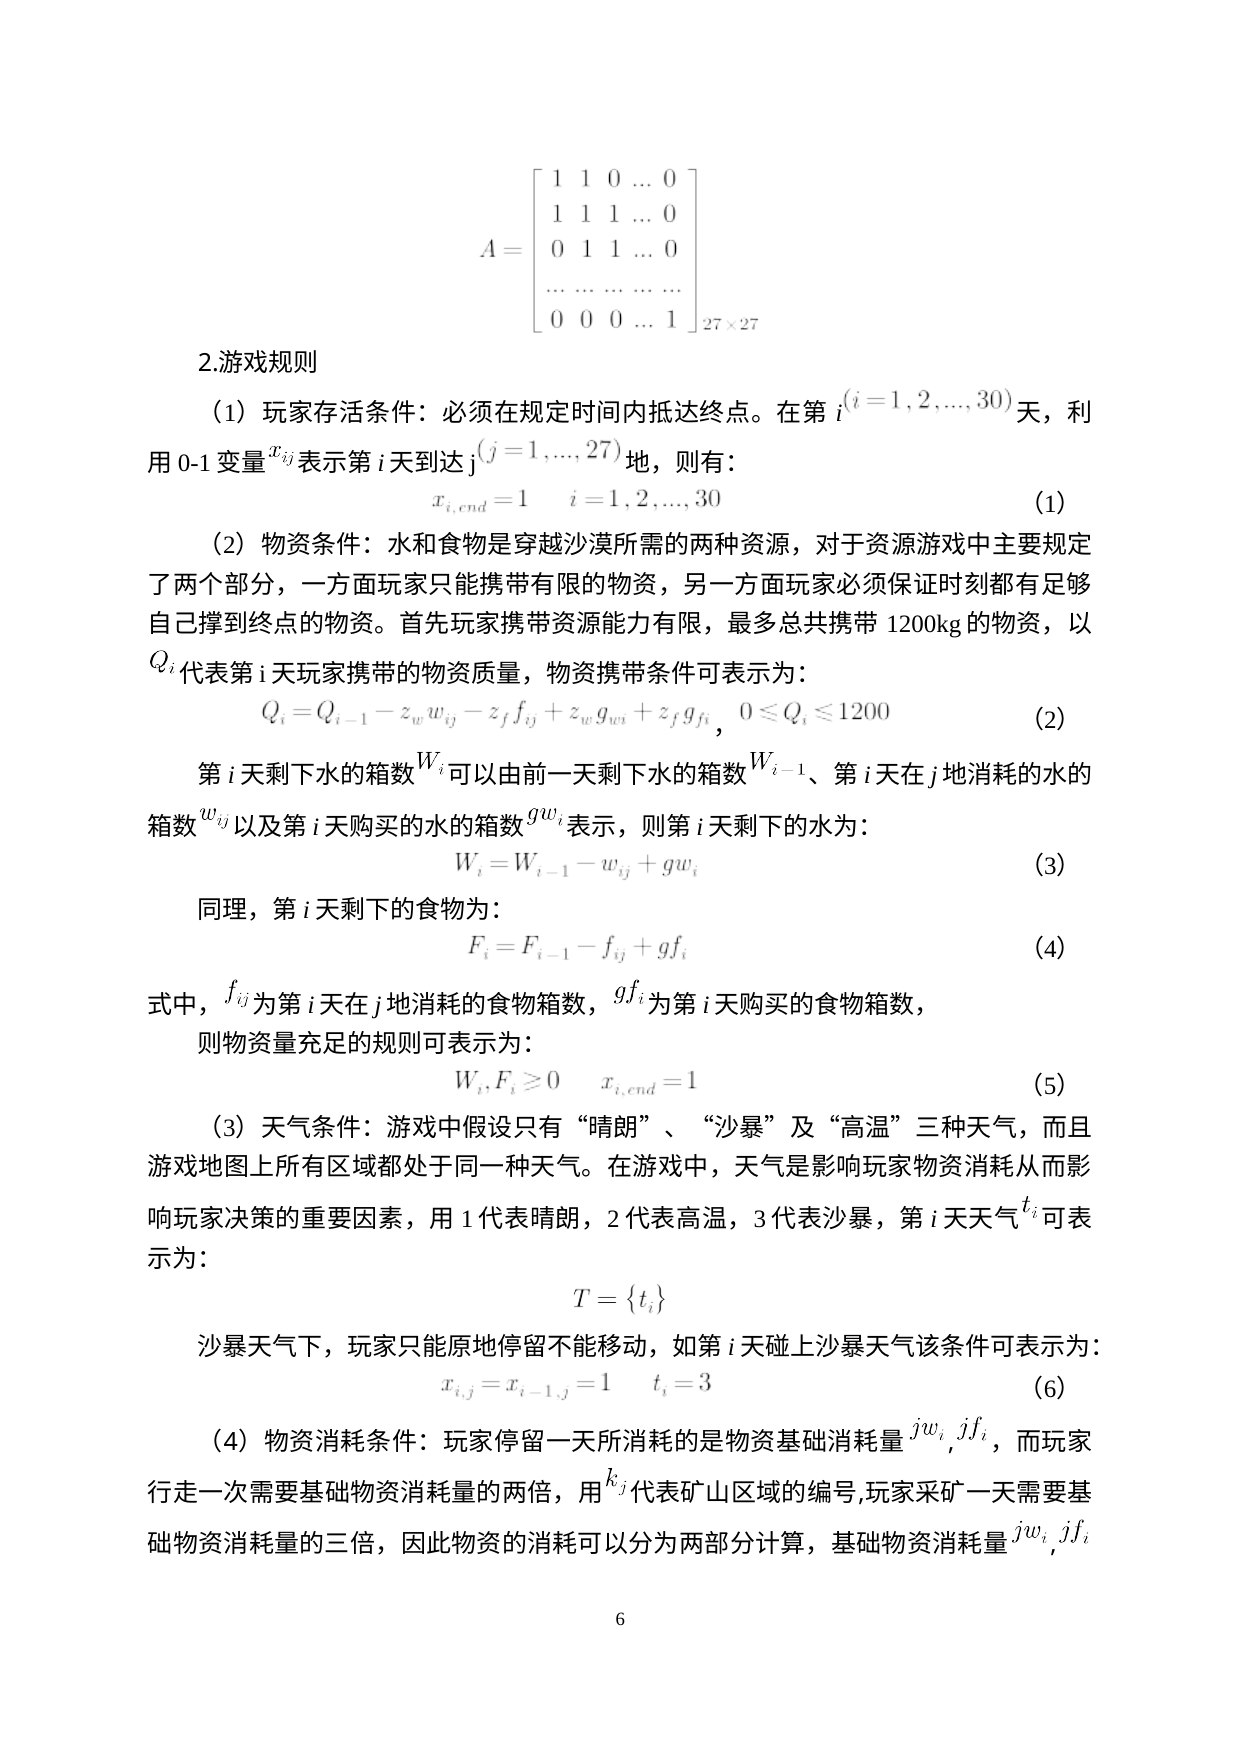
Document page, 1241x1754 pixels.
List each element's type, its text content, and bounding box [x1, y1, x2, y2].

table_header [148, 846, 1007, 889]
table_header （4） [1008, 929, 1092, 972]
table_header [148, 1366, 1007, 1409]
text 第i天剩下水的箱数可以由前一天剩下水的箱数、第i天在j地消耗的水的箱数以及第i天购买的水的箱数表示，则第i天剩下的水为： [148, 744, 1092, 842]
table_header [148, 483, 1007, 524]
text （3）天气条件：游戏中假设只有“晴朗”、“沙暴”及“高温”三种天气，而且游戏地图上所有区域都处于同一种天气。在游戏中，天气是影响玩家物资消耗从而影响玩家决策的重要因素，用1代表晴朗，2代表高温，3代表沙暴，第i天天气可表示为： [148, 1107, 1092, 1274]
text 沙暴天气下，玩家只能原地停留不能移动，如第i天碰上沙暴天气该条件可表示为： [148, 1326, 1092, 1362]
text 则物资量充足的规则可表示为： [148, 1024, 1092, 1060]
text （2）物资条件：水和食物是穿越沙漠所需的两种资源，对于资源游戏中主要规定了两个部分，一方面玩家只能携带有限的物资，另一方面玩家必须保证时刻都有足够自己撑到终点的物资。首先玩家携带资源能力有限，最多总共携带1200kg的物资，以代表第i天玩家携带的物资质量，物资携带条件可表示为： [148, 524, 1092, 690]
text 式中，为第i天在j地消耗的食物箱数，为第i天购买的食物箱数， [148, 972, 1092, 1020]
text （1）玩家存活条件：必须在规定时间内抵达终点。在第i天，利用0-1变量表示第i天到达j地，则有： [148, 383, 1092, 479]
text 2.游戏规则 [148, 343, 1092, 379]
table_header （1） [1008, 483, 1092, 524]
text 同理，第i天剩下的食物为： [148, 889, 1092, 925]
table_header （2） [1008, 694, 1092, 744]
table_header ， [148, 694, 1007, 744]
table_header [148, 929, 1007, 972]
table_header （5） [1008, 1064, 1092, 1107]
table_header （6） [1008, 1366, 1092, 1409]
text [148, 1409, 1092, 1560]
table_header [148, 1064, 1007, 1107]
table_header （3） [1008, 846, 1092, 889]
